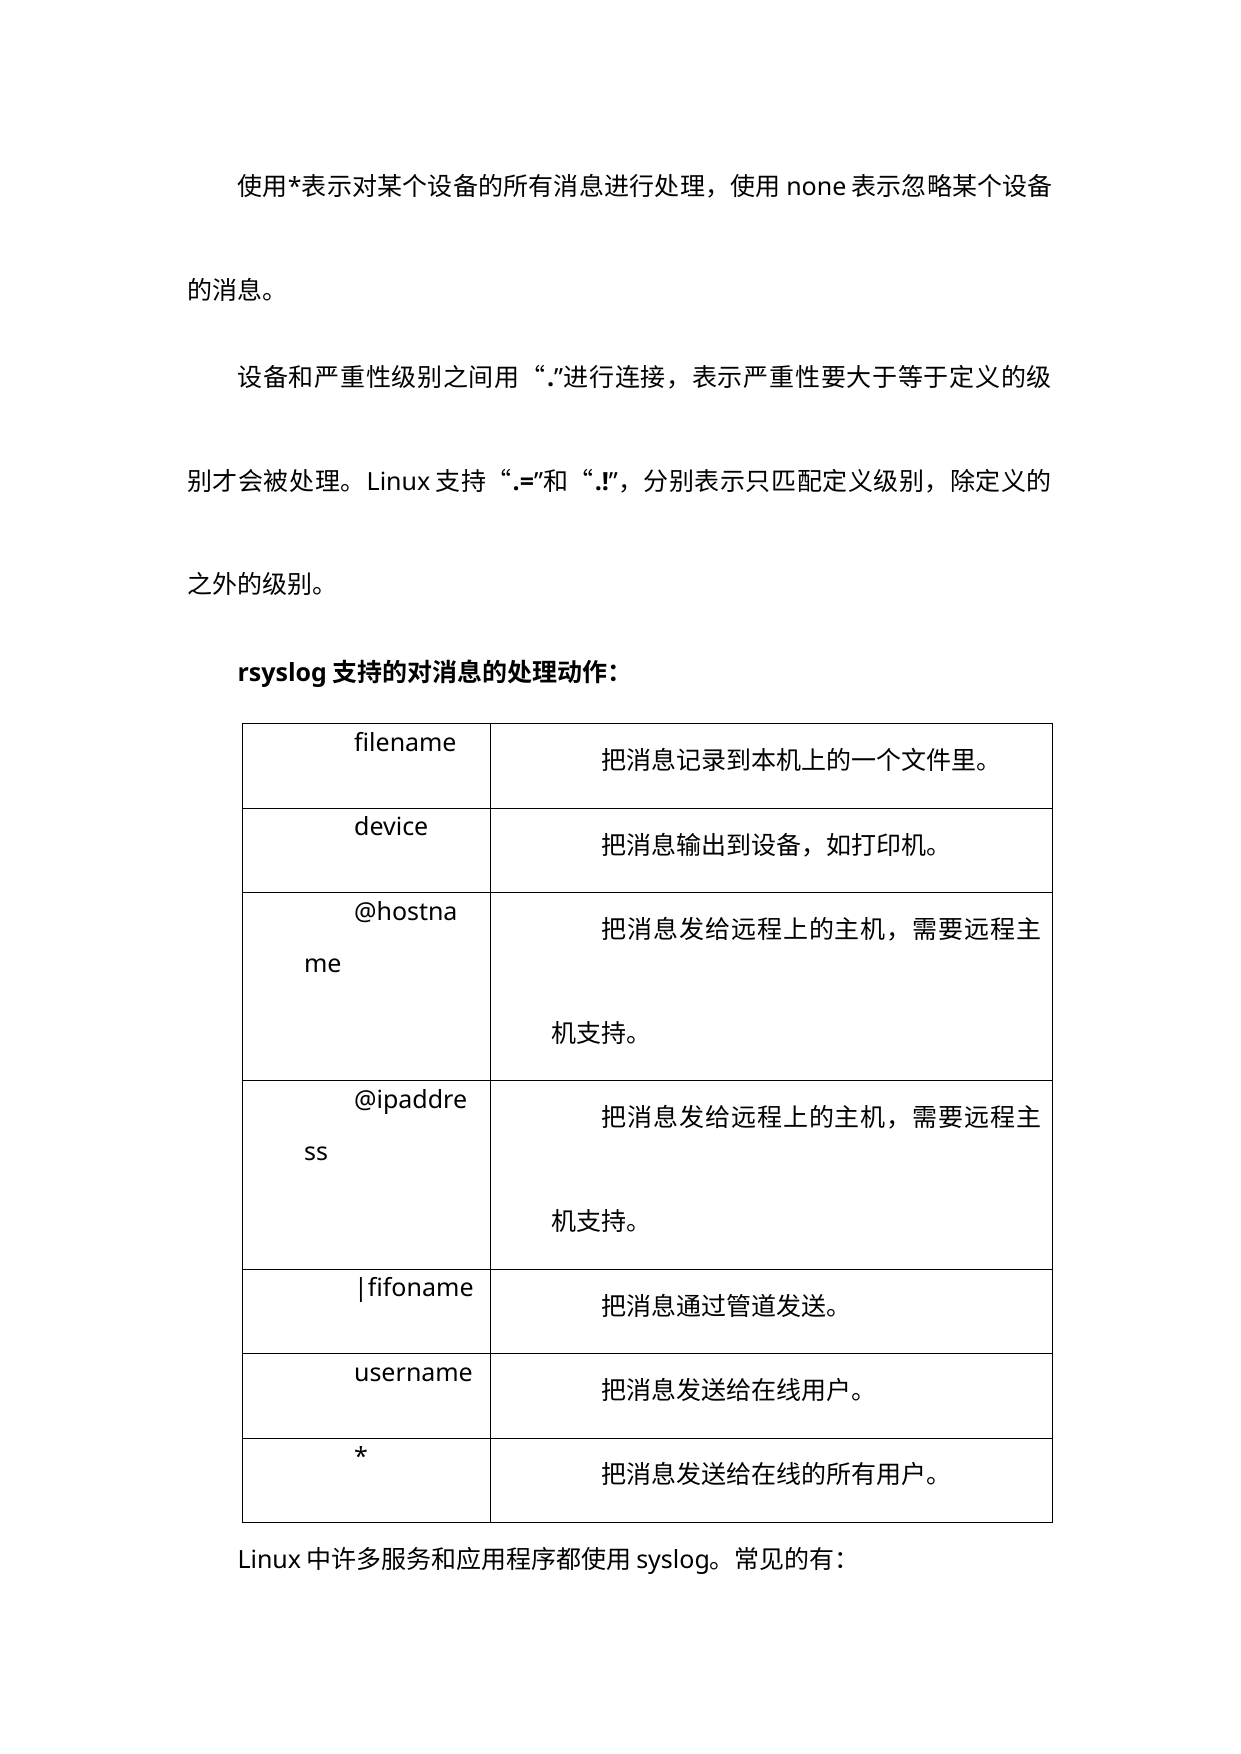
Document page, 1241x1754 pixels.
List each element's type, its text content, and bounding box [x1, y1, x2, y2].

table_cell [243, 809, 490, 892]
text 设备和严重性级别之间用“.”进行连接，表示严重性要大于等于定义的级别才会被处理。Linux支持“.=”和“.!”，分别表示只匹配定义级别，除定义的之外的级别。 [187, 341, 1053, 618]
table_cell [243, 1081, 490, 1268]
text Linux中许多服务和应用程序都使用syslog。常见的有： [187, 1523, 1053, 1592]
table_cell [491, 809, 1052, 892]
text rsyslog支持的对消息的处理动作： [187, 636, 1053, 705]
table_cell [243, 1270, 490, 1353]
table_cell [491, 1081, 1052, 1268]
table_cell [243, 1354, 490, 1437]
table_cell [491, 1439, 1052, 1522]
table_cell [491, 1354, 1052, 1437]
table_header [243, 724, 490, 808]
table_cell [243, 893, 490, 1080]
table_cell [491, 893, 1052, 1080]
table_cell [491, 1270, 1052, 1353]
text 使用*表示对某个设备的所有消息进行处理，使用none表示忽略某个设备的消息。 [187, 150, 1053, 323]
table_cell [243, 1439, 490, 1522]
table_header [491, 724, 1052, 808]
